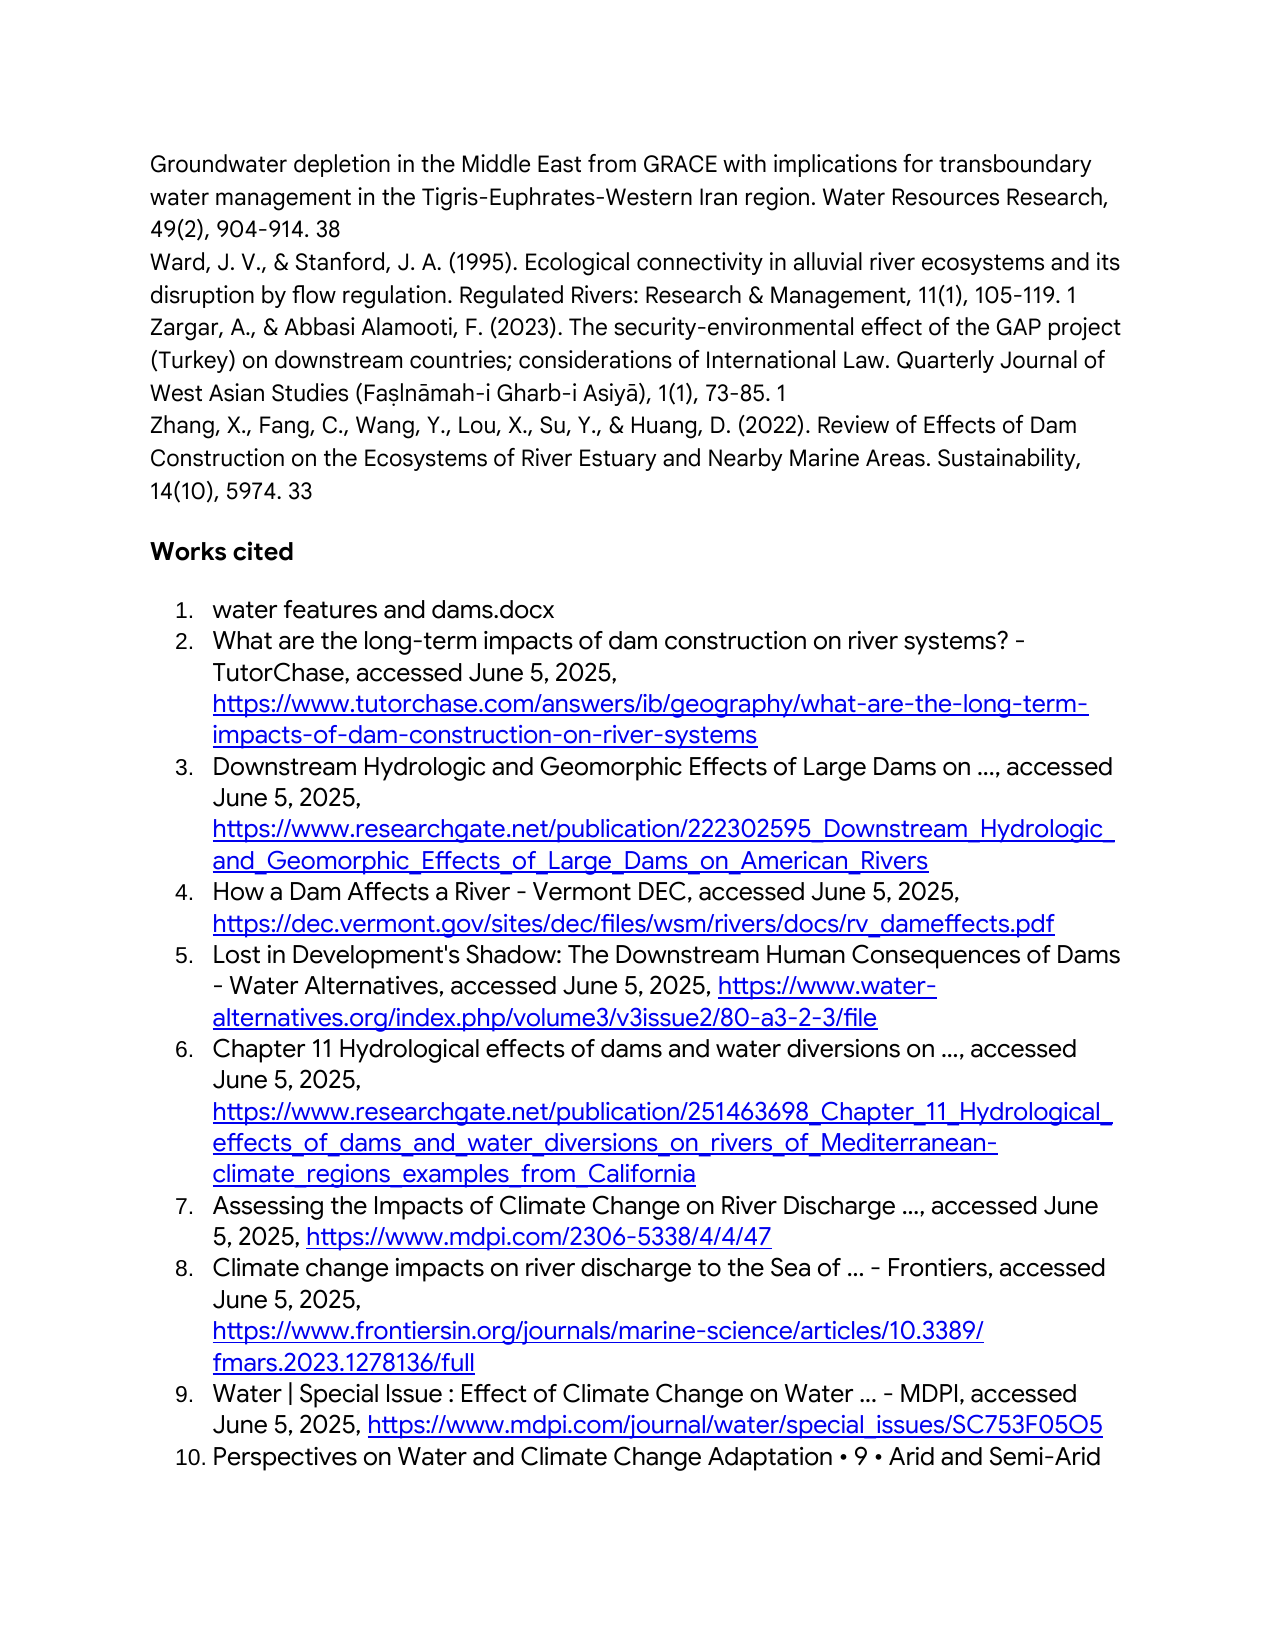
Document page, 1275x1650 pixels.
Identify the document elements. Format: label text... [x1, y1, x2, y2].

list Climate change impacts on river discharge to the Sea of ... - Frontiers, accessed June 5, 2025, https://www.frontiersin.org/journals/marine-science/articles/10.3389/fmars.2023.1278136/full [175, 1253, 1125, 1378]
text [150, 150, 1125, 244]
list How a Dam Affects a River - Vermont DEC, accessed June 5, 2025, https://dec.vermont.gov/sites/dec/files/wsm/rivers/docs/rv_dameffects.pdf [175, 876, 1125, 939]
subtitle Works cited [150, 536, 1125, 568]
list Lost in Development's Shadow: The Downstream Human Consequences of Dams - Water Alternatives, accessed June 5, 2025, https://www.water-alternatives.org/index.php/volume3/v3issue2/80-a3-2-3/file [175, 939, 1125, 1033]
text Zhang, X., Fang, C., Wang, Y., Lou, X., Su, Y., & Huang, D. (2022). Review of Effects of Dam Construction on the Ecosystems of River Estuary and Nearby Marine Areas. Sustainability, 14(10), 5974. 33 [150, 412, 1125, 506]
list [175, 1441, 1125, 1472]
list Assessing the Impacts of Climate Change on River Discharge ..., accessed June 5, 2025, https://www.mdpi.com/2306-5338/4/4/47 [175, 1190, 1125, 1253]
list What are the long-term impacts of dam construction on river systems? - TutorChase, accessed June 5, 2025, https://www.tutorchase.com/answers/ib/geography/what-are-the-long-term-impacts-of-dam-construction-on-river-systems [175, 626, 1125, 751]
list Chapter 11 Hydrological effects of dams and water diversions on ..., accessed June 5, 2025, https://www.researchgate.net/publication/251463698_Chapter_11_Hydrological_effects_of_dams_and_water_diversions_on_rivers_of_Mediterranean-climate_regions_examples_from_California [175, 1033, 1125, 1190]
text Zargar, A., & Abbasi Alamooti, F. (2023). The security-environmental effect of the GAP project (Turkey) on downstream countries; considerations of International Law. Quarterly Journal of West Asian Studies (Faṣlnāmah-i Gharb-i Asiyā), 1(1), 73-85. 1 [150, 313, 1125, 408]
text Ward, J. V., & Stanford, J. A. (1995). Ecological connectivity in alluvial river ecosystems and its disruption by flow regulation. Regulated Rivers: Research & Management, 11(1), 105-119. 1 [150, 248, 1125, 309]
list Water | Special Issue : Effect of Climate Change on Water ... - MDPI, accessed June 5, 2025, https://www.mdpi.com/journal/water/special_issues/SC753F05O5 [175, 1378, 1125, 1441]
list water features and dams.docx [175, 594, 1125, 626]
list Downstream Hydrologic and Geomorphic Effects of Large Dams on ..., accessed June 5, 2025, https://www.researchgate.net/publication/222302595_Downstream_Hydrologic_and_Geomorphic_Effects_of_Large_Dams_on_American_Rivers [175, 751, 1125, 876]
